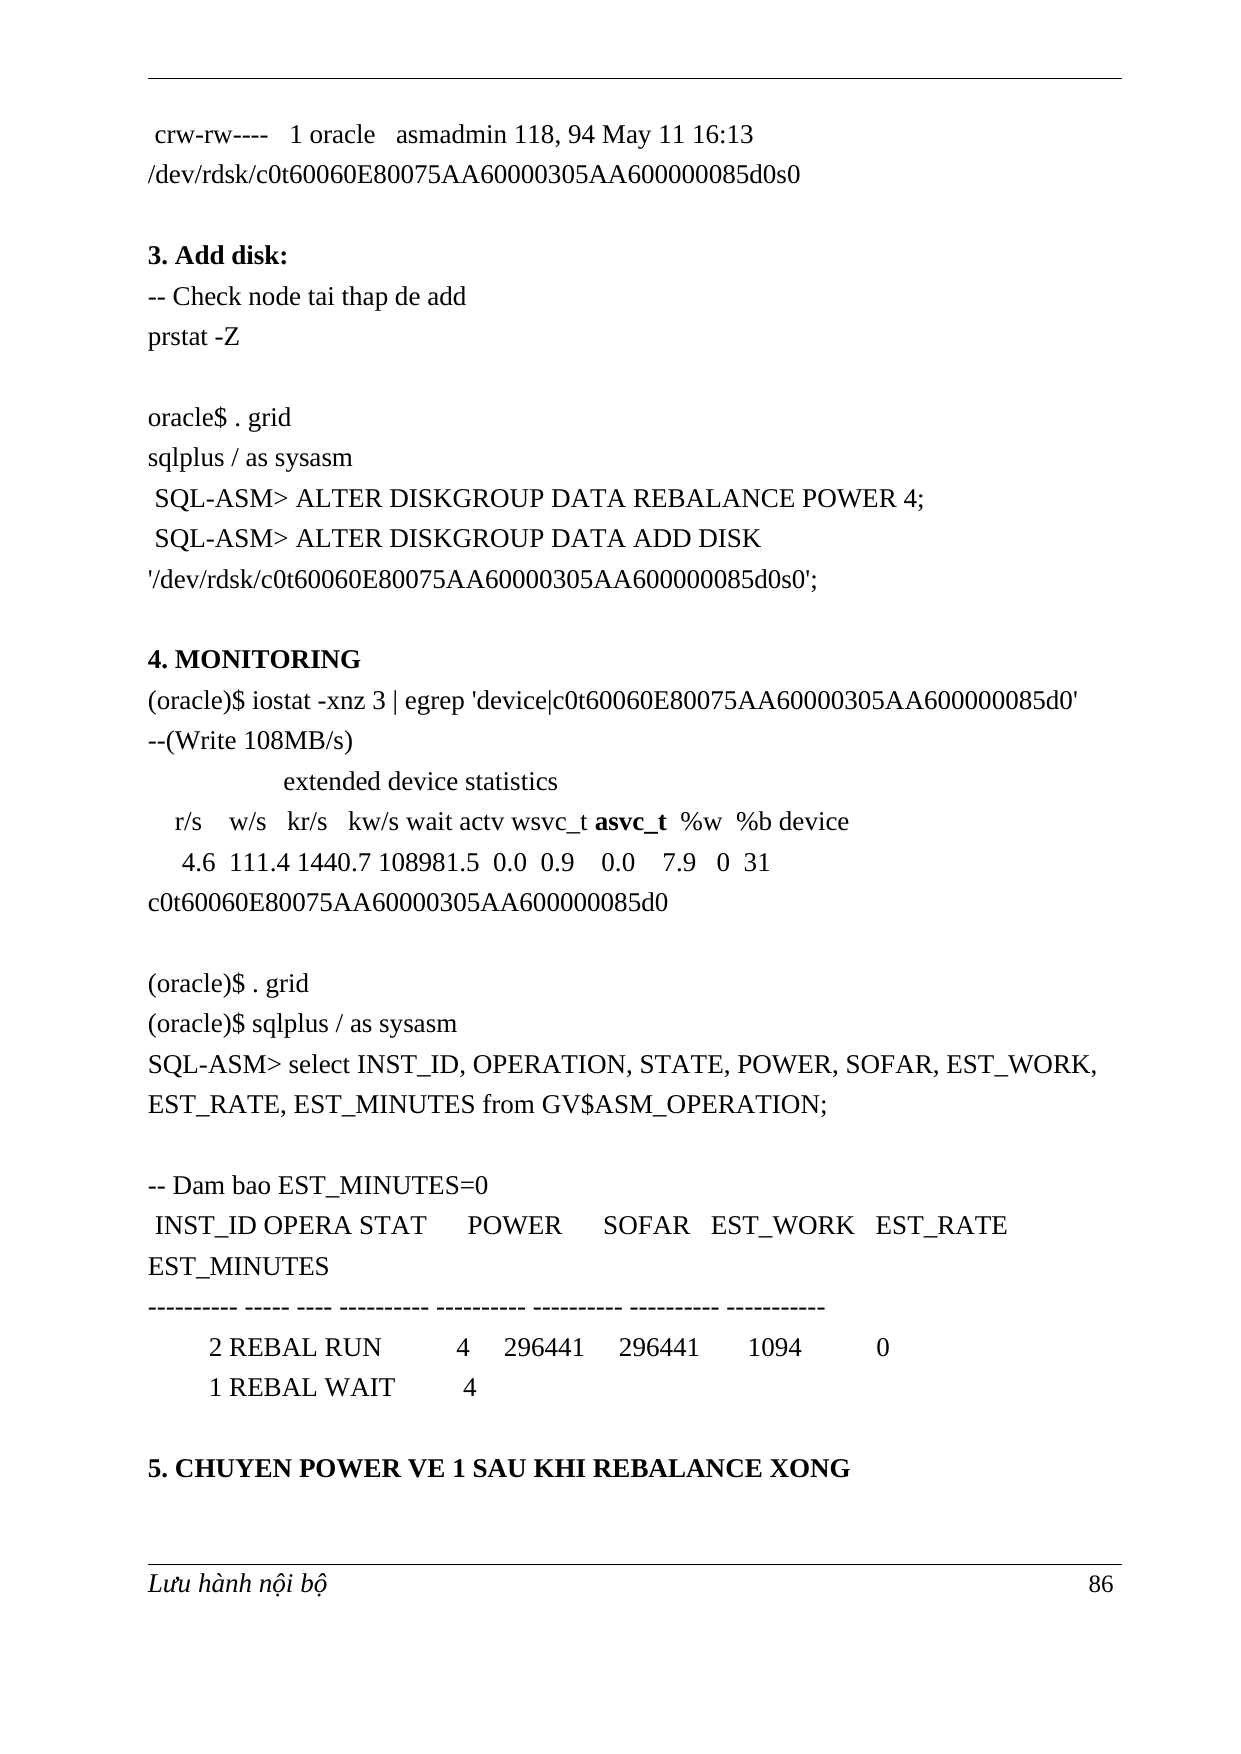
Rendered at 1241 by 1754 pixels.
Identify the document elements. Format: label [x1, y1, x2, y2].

text [148, 118, 1122, 1483]
